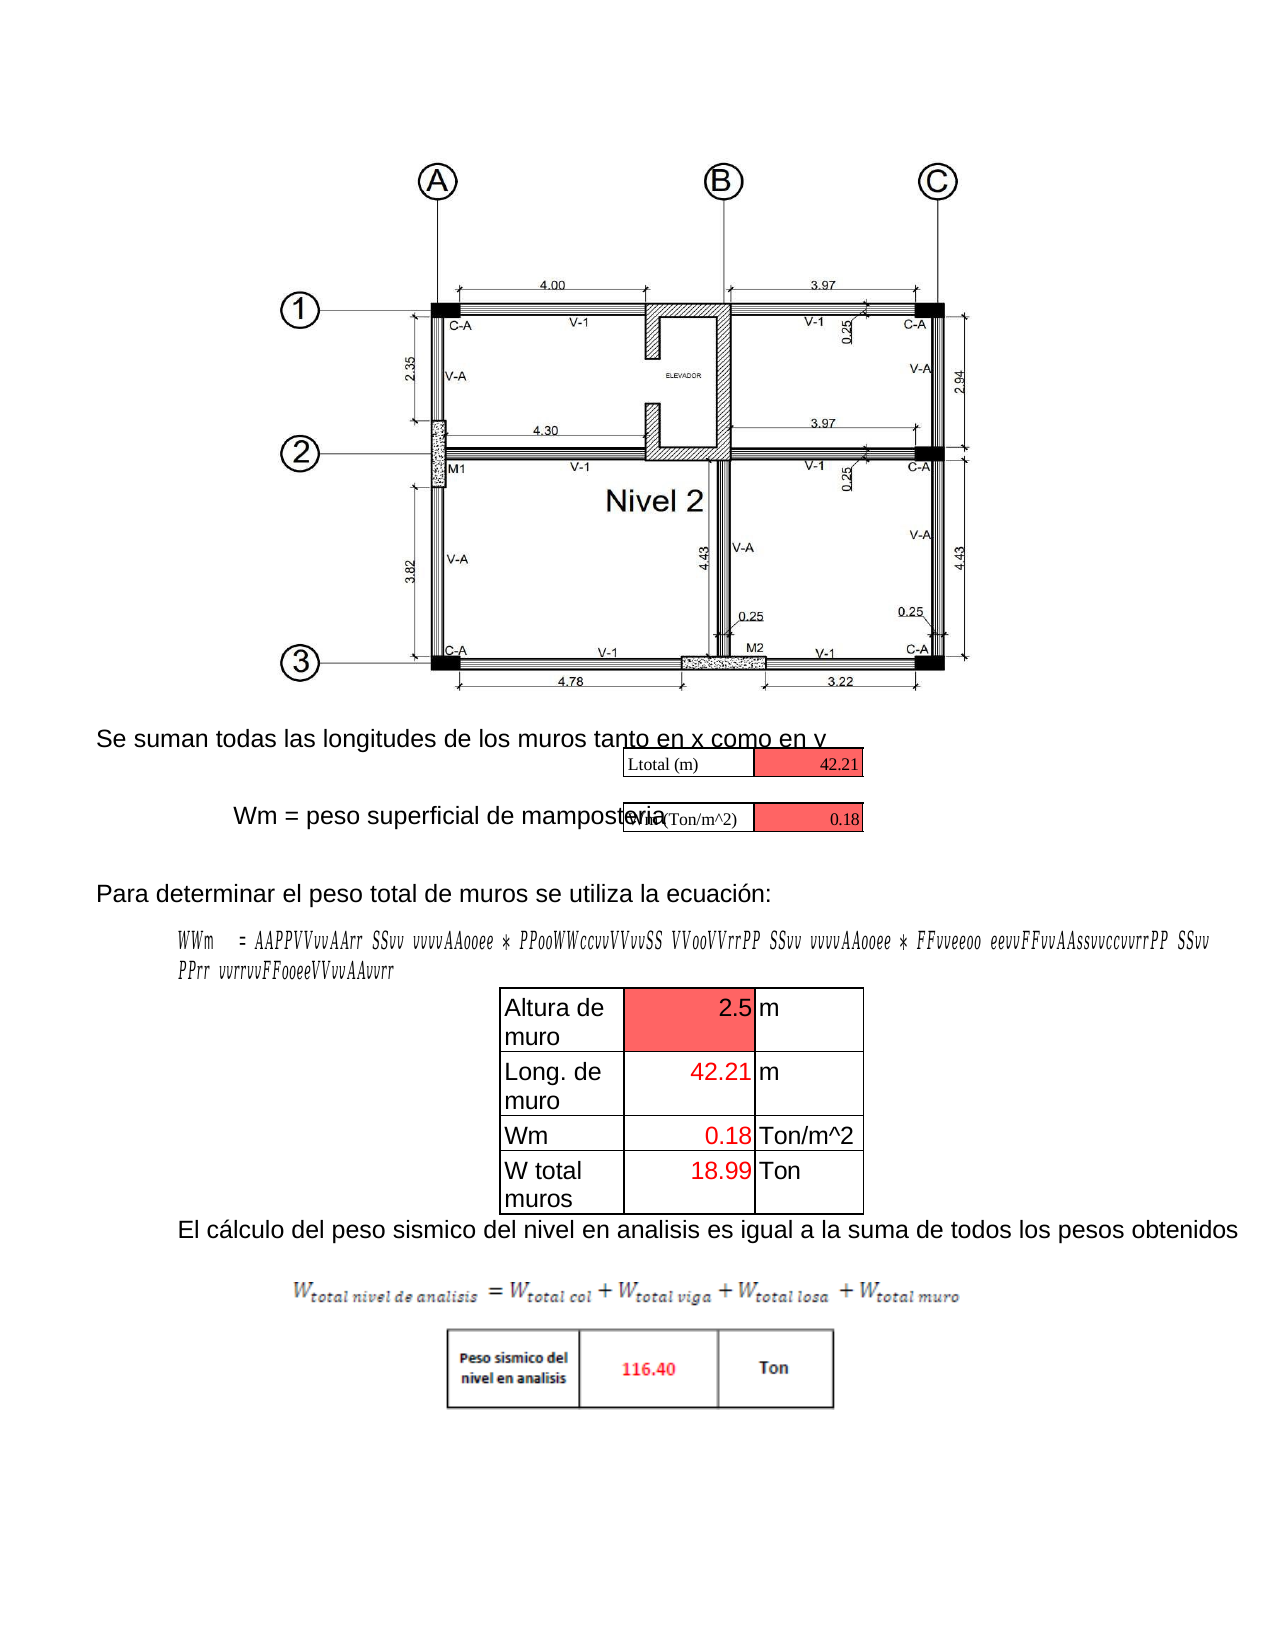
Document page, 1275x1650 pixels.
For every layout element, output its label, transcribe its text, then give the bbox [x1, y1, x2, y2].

table_cell 0.18 [625, 1116, 754, 1149]
table_cell Ton [756, 1151, 863, 1213]
table_cell Wm [501, 1116, 623, 1149]
table_cell Long. de muro [501, 1052, 623, 1114]
table_cell m [756, 1052, 863, 1114]
table_header m [756, 989, 863, 1051]
text El cálculo del peso sismico del nivel en analisis es igual a la suma de todos los pesos obtenidos [177, 1215, 1248, 1244]
table_cell 42.21 [625, 1052, 754, 1114]
table_header 2.5 [625, 989, 754, 1051]
picture [292, 1282, 960, 1410]
table_cell 18.99 [625, 1151, 754, 1213]
table_header Altura de muro [501, 989, 623, 1051]
text 𝑊𝑊m = 𝐴𝐴𝑃𝑃𝑉𝑉𝑣𝑣𝐴𝐴𝑟𝑟 𝑆𝑆𝑣𝑣 𝑣𝑣𝑣𝑣𝐴𝐴𝑜𝑜𝑒𝑒 ∗ 𝑃𝑃𝑜𝑜𝑊𝑊𝑐𝑐𝑣𝑣𝑉𝑉𝑣𝑣𝑆𝑆 𝑉𝑉𝑜𝑜𝑉𝑉𝑟𝑟𝑃𝑃 𝑆𝑆𝑣𝑣 𝑣𝑣𝑣𝑣𝐴𝐴𝑜𝑜𝑒𝑒 ∗ 𝐹𝐹𝑣𝑣𝑒𝑒𝑜𝑜 𝑒𝑒𝑣𝑣𝐹𝐹𝑣𝑣𝐴𝐴𝑠𝑠𝑣𝑣𝑐𝑐𝑣𝑣𝑟𝑟𝑃𝑃 𝑆𝑆𝑣𝑣 𝑃𝑃𝑟𝑟 𝑣𝑣𝑟𝑟𝑣𝑣𝐹𝐹𝑜𝑜𝑒𝑒𝑉𝑉𝑣𝑣𝐴𝐴𝑣𝑣𝑟𝑟 [177, 925, 1248, 985]
text Para determinar el peso total de muros se utiliza la ecuación: [96, 879, 1248, 907]
picture [277, 158, 973, 691]
table_cell W total muros [501, 1151, 623, 1213]
text Se suman todas las longitudes de los muros tanto en x como en y Wm = peso superficial de mamposteria [96, 724, 863, 830]
table_cell Ton/m^2 [756, 1116, 863, 1149]
